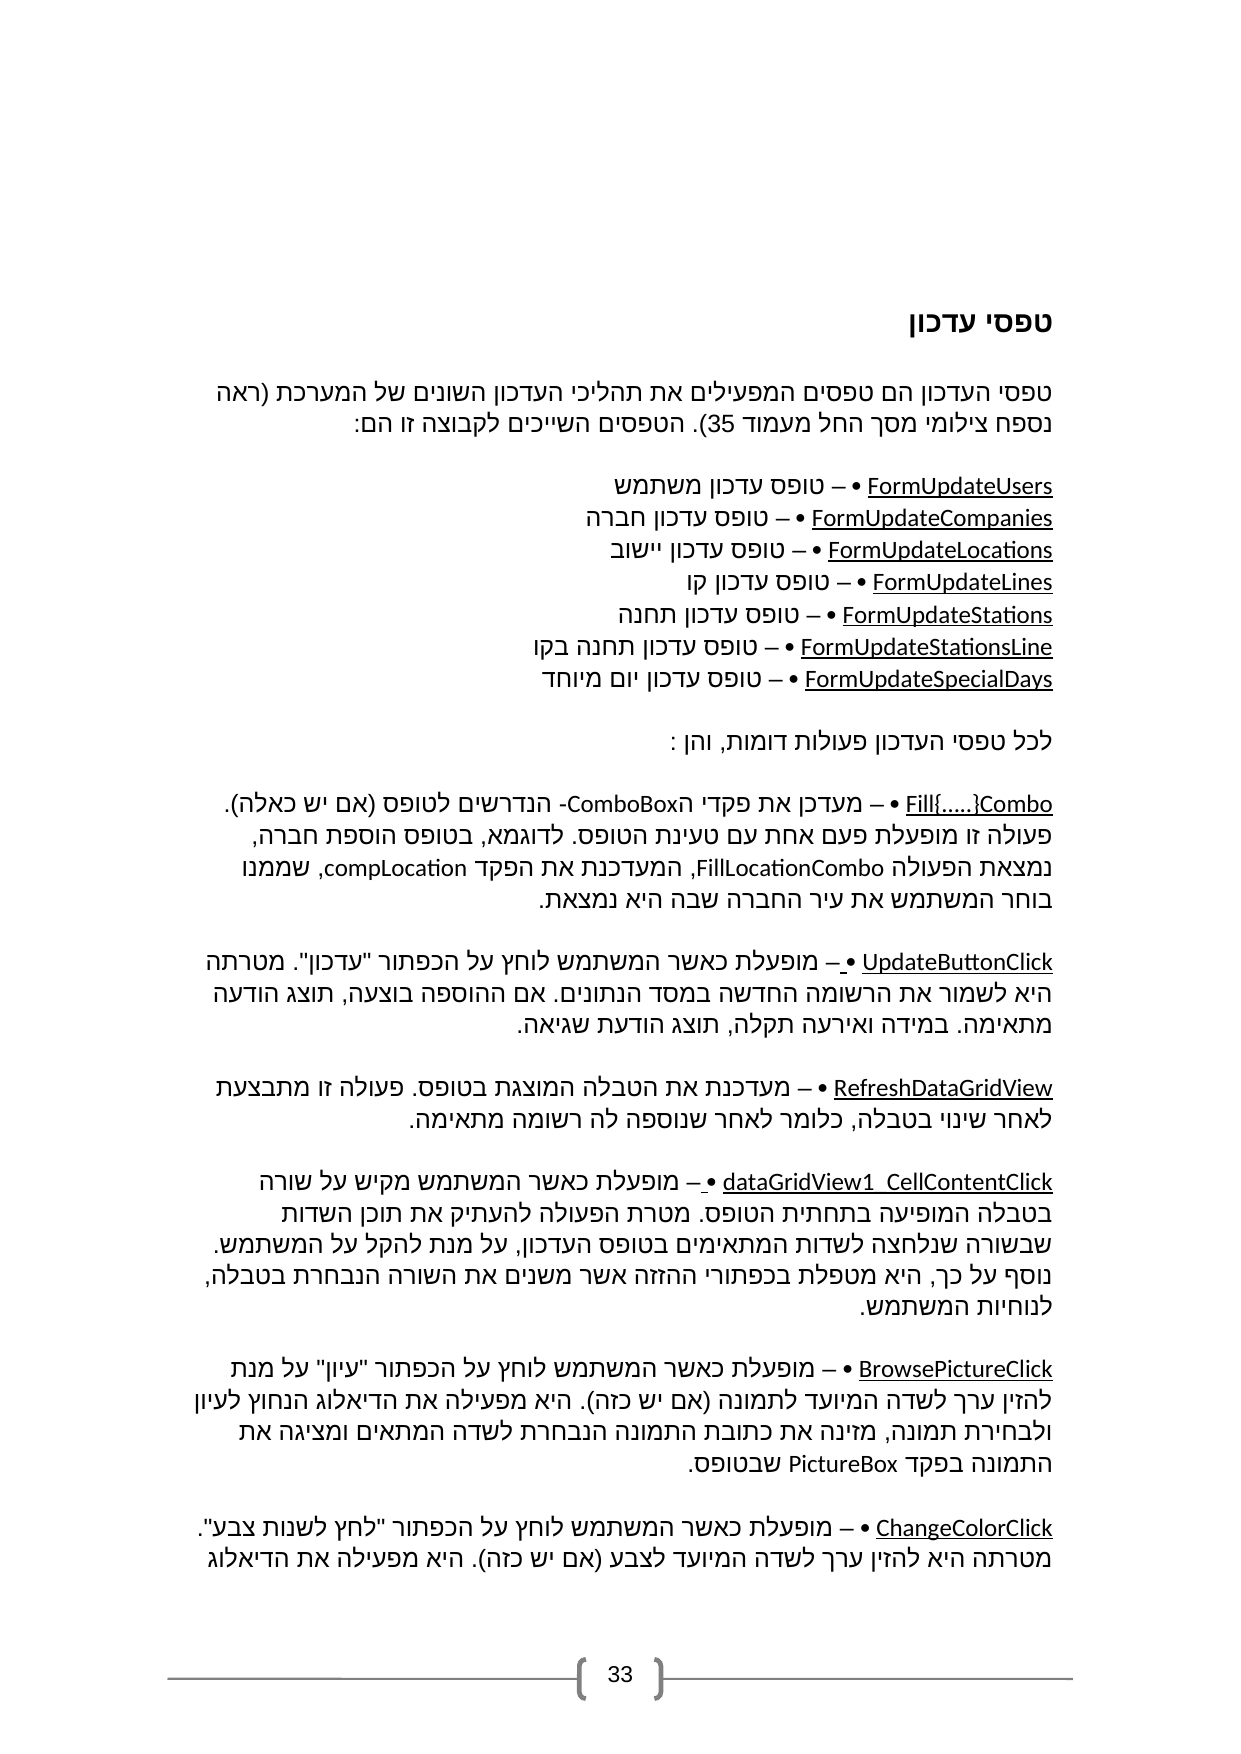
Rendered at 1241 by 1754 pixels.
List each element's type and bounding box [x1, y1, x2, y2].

text [187, 150, 1053, 1573]
